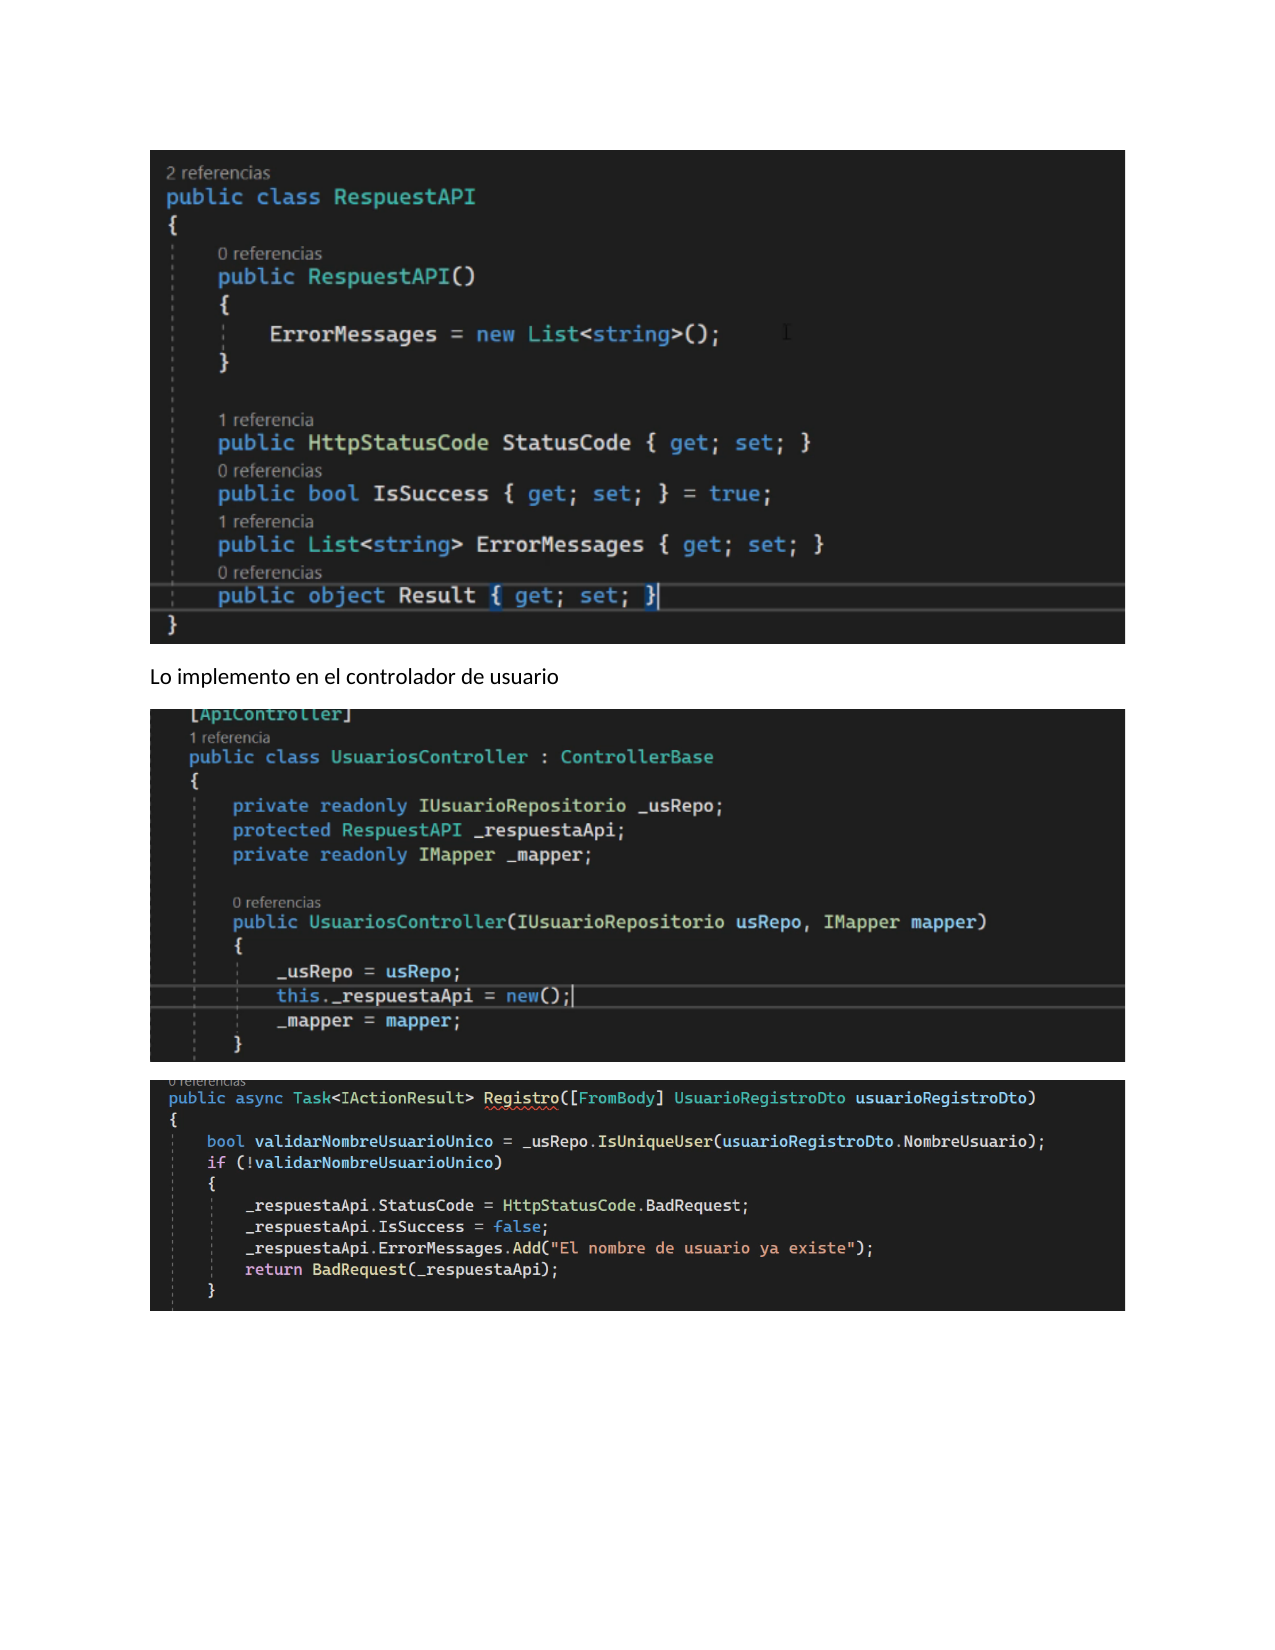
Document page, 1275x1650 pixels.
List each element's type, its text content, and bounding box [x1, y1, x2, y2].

picture [150, 1080, 1125, 1311]
picture [150, 150, 1125, 644]
text Lo implemento en el controlador de usuario [150, 662, 1125, 690]
picture [150, 709, 1125, 1062]
